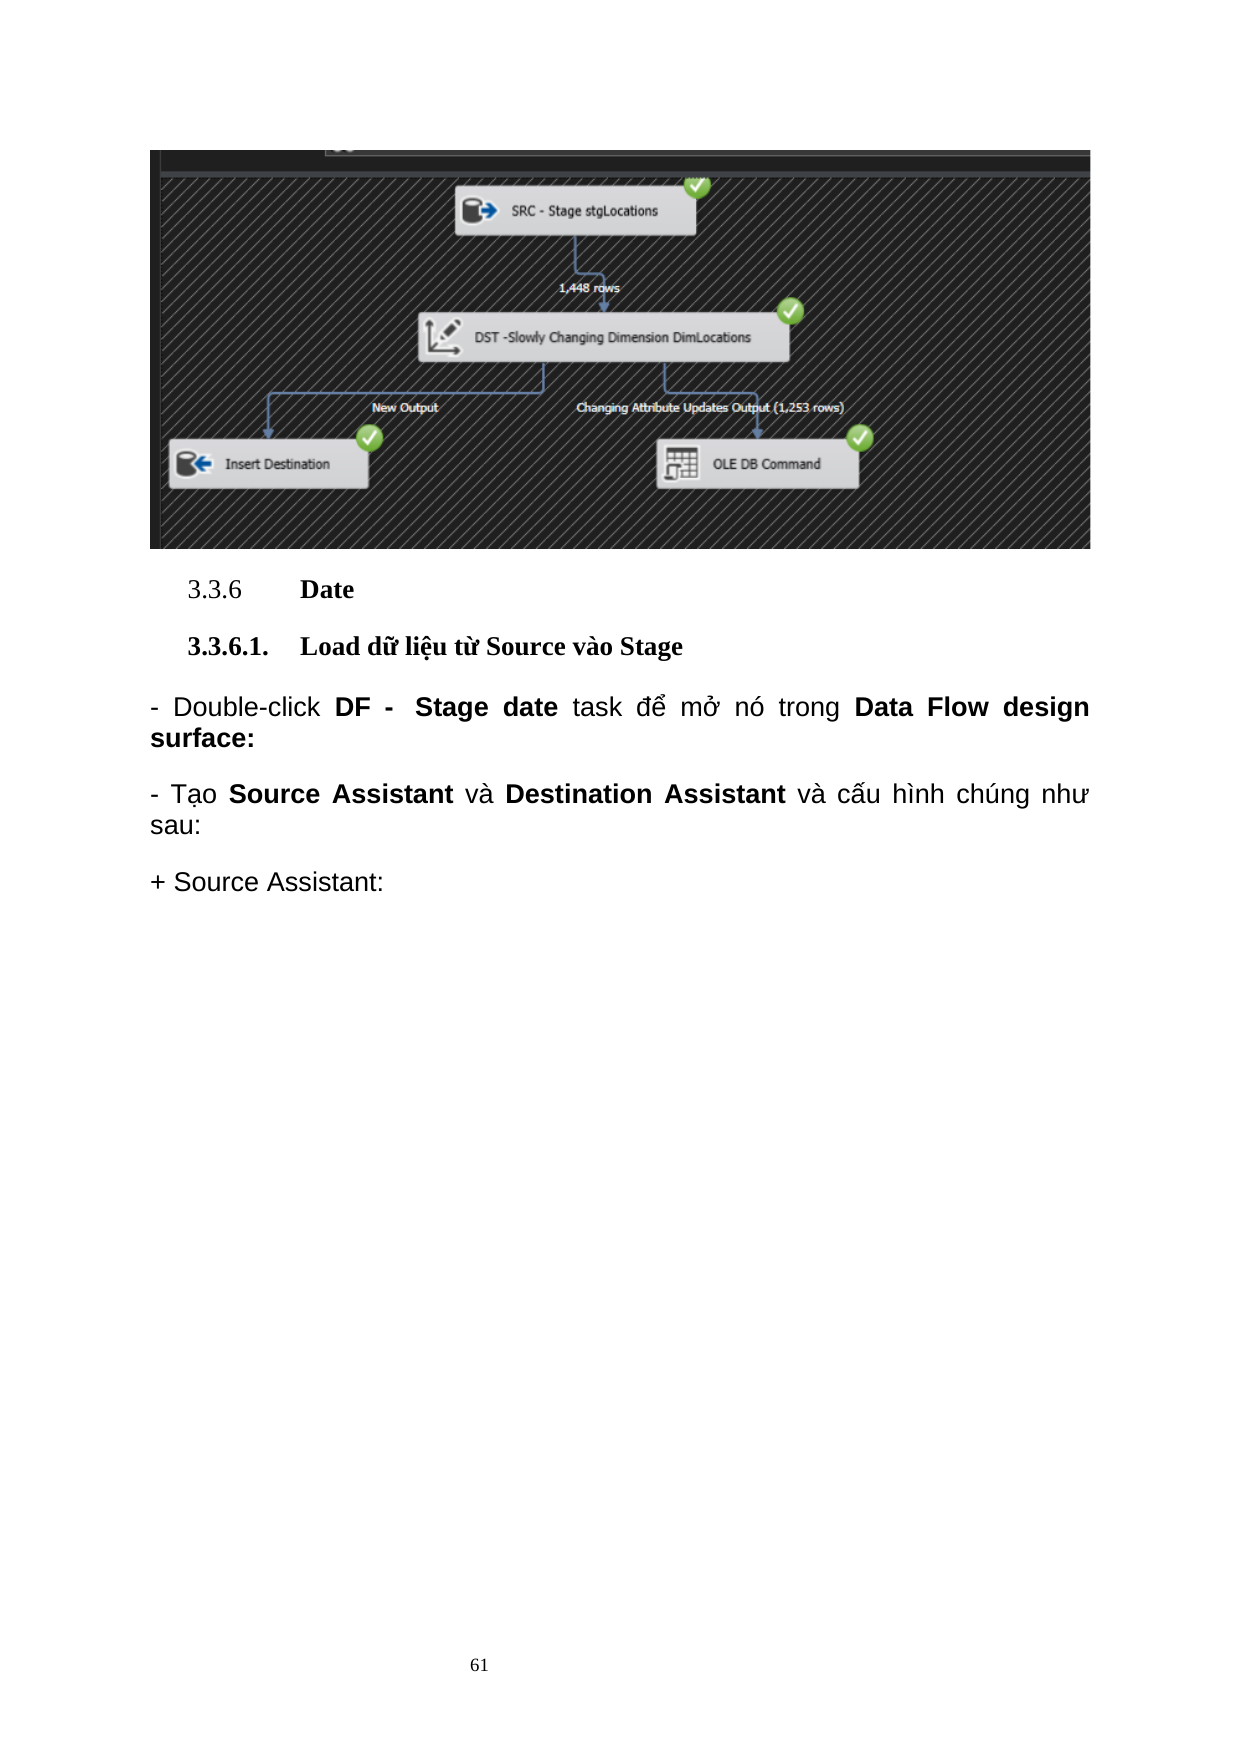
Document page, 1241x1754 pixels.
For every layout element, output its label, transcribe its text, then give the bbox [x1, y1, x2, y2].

text + Source Assistant: [150, 866, 1090, 897]
subtitle Load dữ liệu từ Source vào Stage [187, 630, 1090, 661]
list Date [187, 574, 1090, 605]
text - Double-click DF - Stage date task để mở nó trong Data Flow design surface: [150, 691, 1090, 753]
text - Tạo Source Assistant và Destination Assistant và cấu hình chúng như sau: [150, 778, 1090, 841]
picture [150, 150, 1091, 549]
